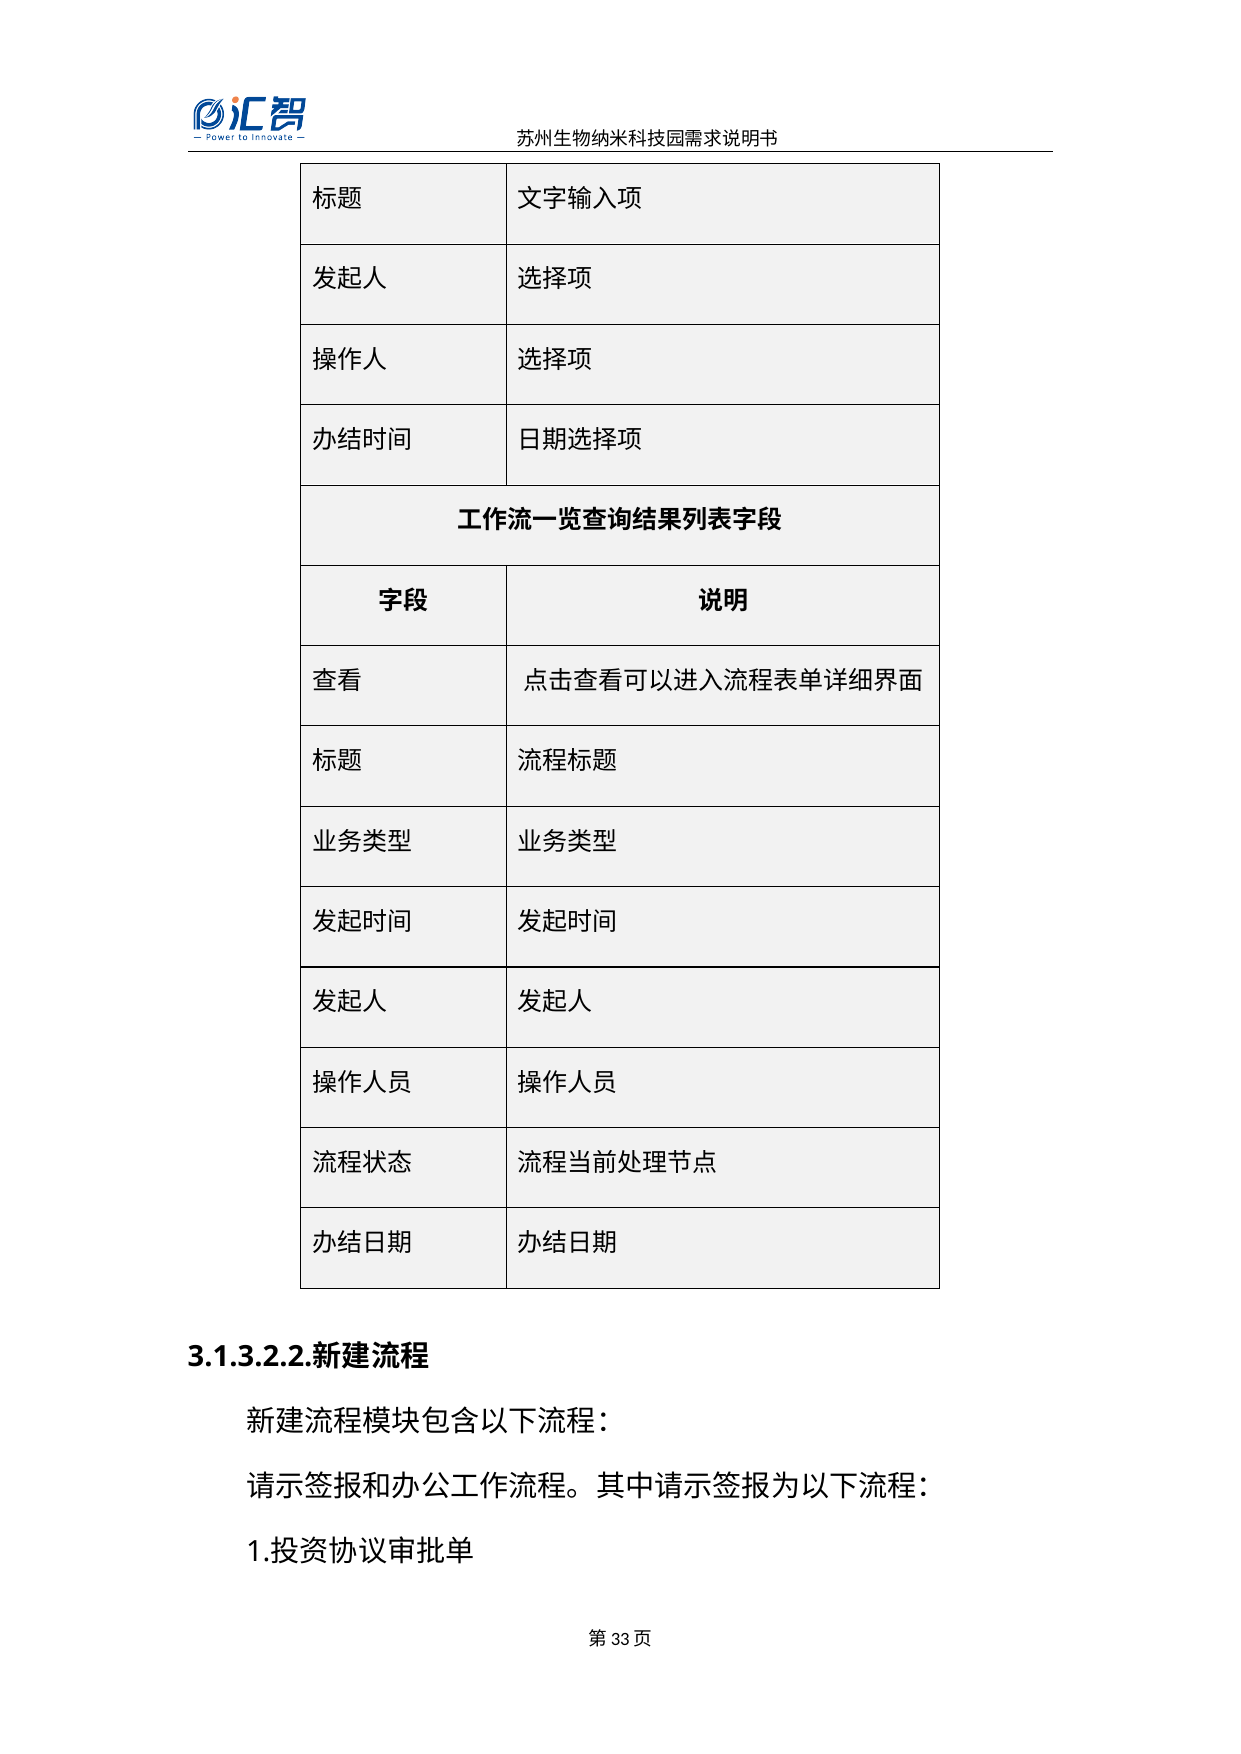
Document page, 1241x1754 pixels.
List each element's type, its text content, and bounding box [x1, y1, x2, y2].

table_cell 标题 [301, 164, 506, 243]
table_cell 发起人 [301, 968, 506, 1047]
table_cell 操作人员 [301, 1048, 506, 1127]
table_cell 选择项 [507, 245, 939, 324]
table_cell 字段 [301, 566, 506, 645]
table_cell 工作流一览查询结果列表字段 [301, 486, 939, 565]
text 请示签报和办公工作流程。其中请示签报为以下流程： [187, 1451, 1053, 1516]
table_cell 办结日期 [507, 1208, 939, 1288]
table_cell 发起时间 [301, 887, 506, 966]
table_cell 选择项 [507, 325, 939, 404]
table_cell 流程当前处理节点 [507, 1128, 939, 1207]
text 新建流程模块包含以下流程： [187, 1386, 1053, 1451]
picture [187, 88, 313, 146]
table_cell 发起人 [301, 245, 506, 324]
subtitle 3.1.3.2.2.新建流程 [187, 1321, 1053, 1386]
table_cell 流程状态 [301, 1128, 506, 1207]
table_cell 点击查看可以进入流程表单详细界面 [507, 646, 939, 725]
table_cell 发起时间 [507, 887, 939, 966]
table_cell 操作人员 [507, 1048, 939, 1127]
table_cell 业务类型 [301, 807, 506, 886]
table_cell 发起人 [507, 968, 939, 1047]
table_cell 办结时间 [301, 405, 506, 484]
table_cell 文字输入项 [507, 164, 939, 243]
table_cell 说明 [507, 566, 939, 645]
table_cell 流程标题 [507, 726, 939, 806]
table_cell 标题 [301, 726, 506, 806]
table_cell 查看 [301, 646, 506, 725]
table_cell 操作人 [301, 325, 506, 404]
table_cell 日期选择项 [507, 405, 939, 484]
table_cell 业务类型 [507, 807, 939, 886]
table_cell 办结日期 [301, 1208, 506, 1288]
list 投资协议审批单 [187, 1516, 1053, 1581]
